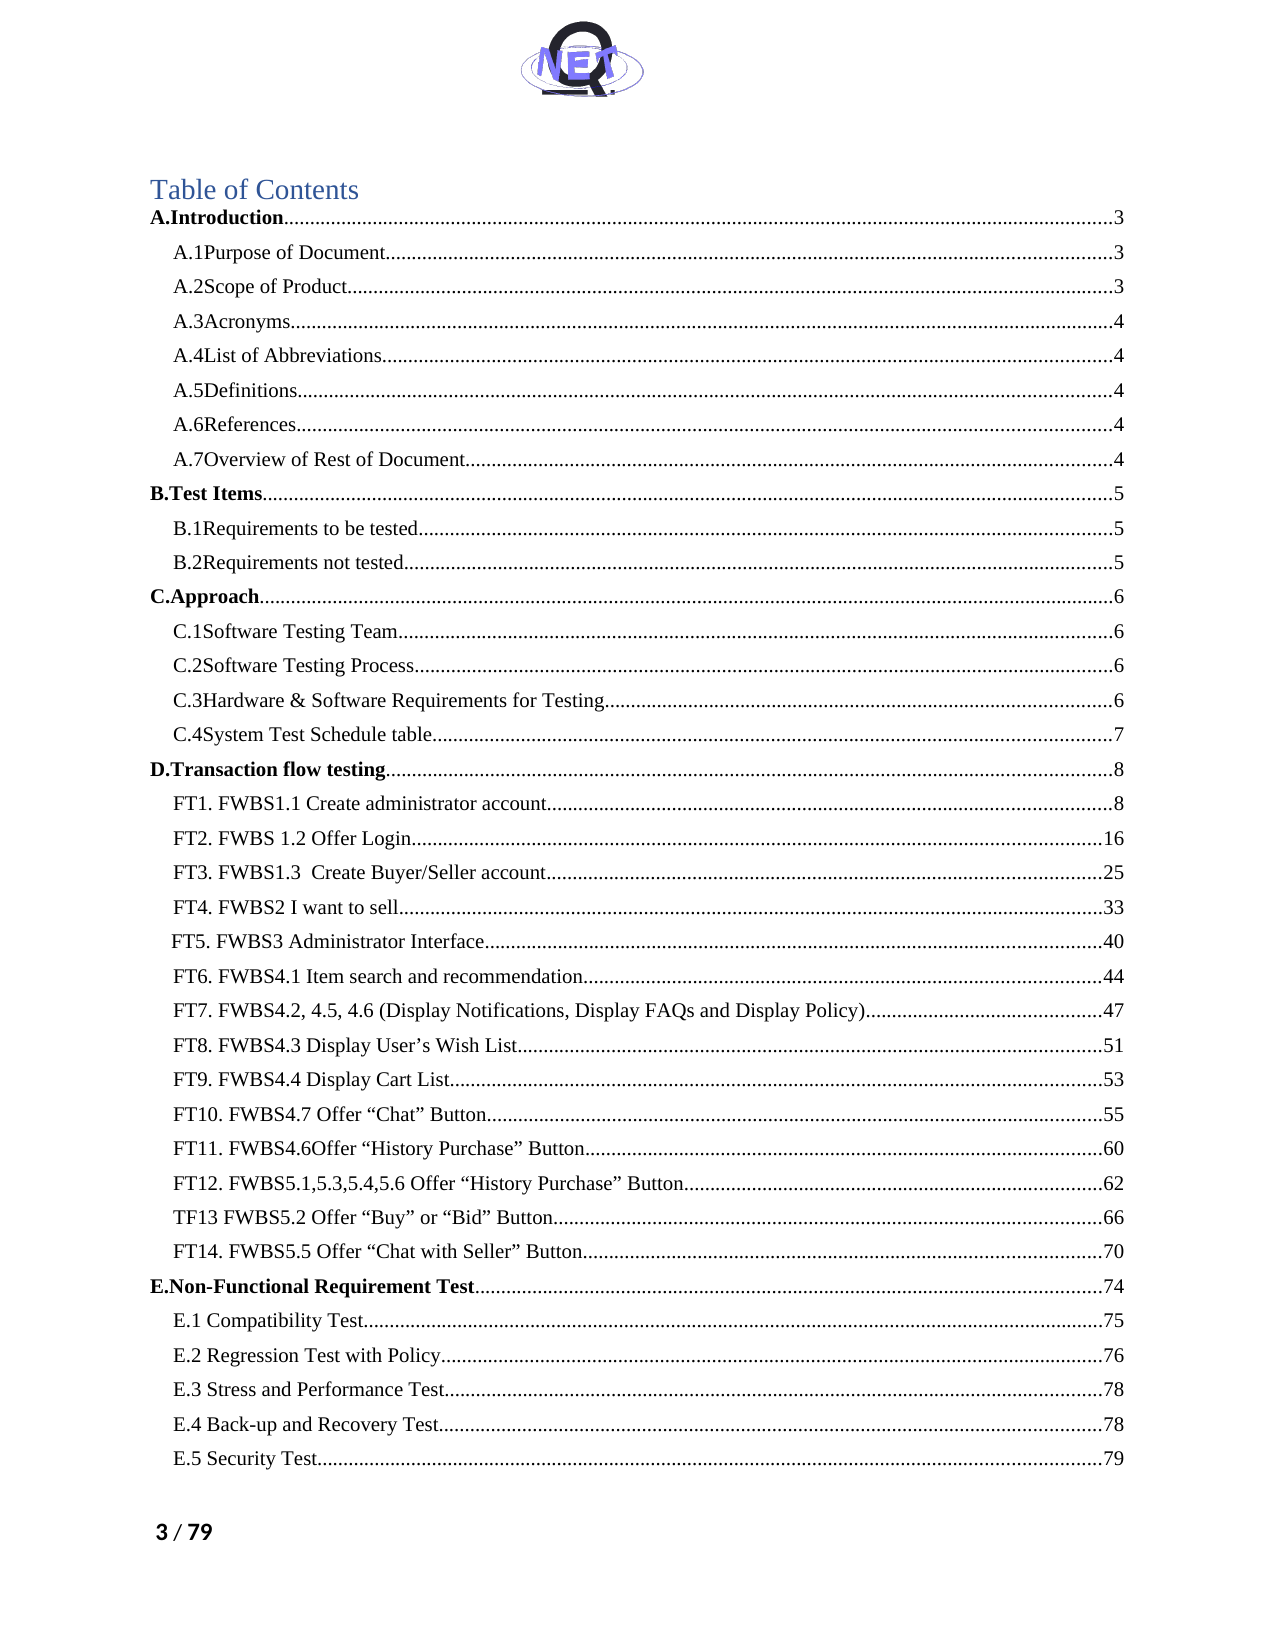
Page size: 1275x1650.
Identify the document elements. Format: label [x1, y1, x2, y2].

picture [510, 12, 652, 103]
